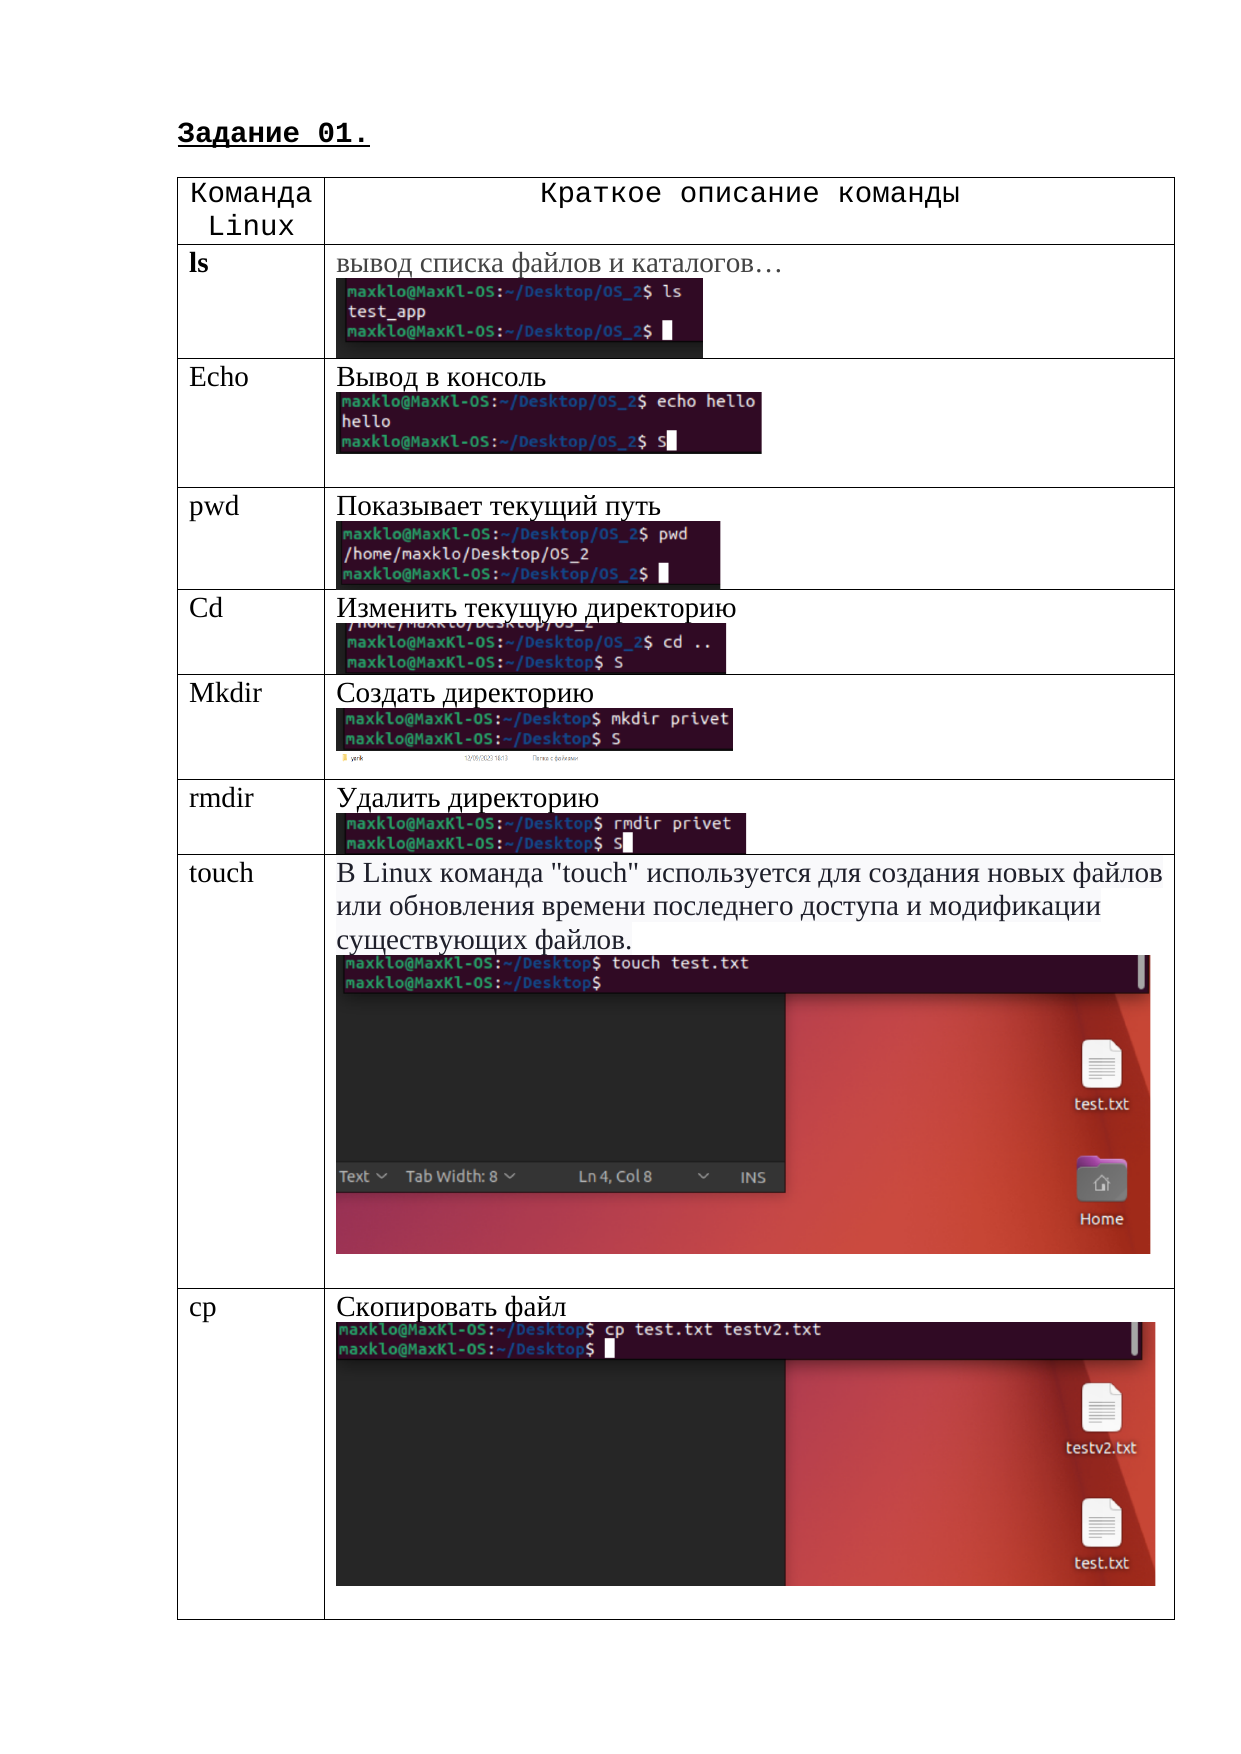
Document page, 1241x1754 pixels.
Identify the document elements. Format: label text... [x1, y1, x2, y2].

picture [336, 392, 762, 454]
table_header Краткое описание команды [325, 178, 1174, 244]
picture [336, 521, 721, 590]
table_cell Echo [178, 359, 324, 487]
picture [336, 1322, 1156, 1586]
table_cell Показывает текущий путь [325, 488, 1174, 589]
picture [336, 623, 727, 674]
table_cell Mkdir [178, 675, 324, 779]
text Задание 01. [177, 118, 1152, 151]
table_cell touch [178, 855, 324, 1288]
table_cell cp [178, 1289, 324, 1619]
picture [336, 708, 733, 764]
table_cell Cd [178, 590, 324, 674]
picture [336, 813, 747, 854]
table_cell pwd [178, 488, 324, 589]
table_cell Скопировать файл [325, 1289, 1174, 1619]
table_cell Вывод в консоль [325, 359, 1174, 487]
picture [336, 955, 1151, 1254]
table_header Команда Linux [178, 178, 324, 244]
table_cell ls [178, 245, 324, 358]
picture [336, 278, 703, 358]
table_cell вывод списка файлов и каталогов… [703, 245, 1174, 358]
table_cell Изменить текущую директорию [325, 590, 1174, 674]
table_cell Создать директорию [325, 675, 1174, 779]
table_cell Удалить директорию [325, 780, 1174, 854]
table_cell rmdir [178, 780, 324, 854]
table_cell В Linux команда "touch" используется для создания новых файлов или обновления времени последнего доступа и модификации существующих файлов. [325, 855, 1174, 1288]
